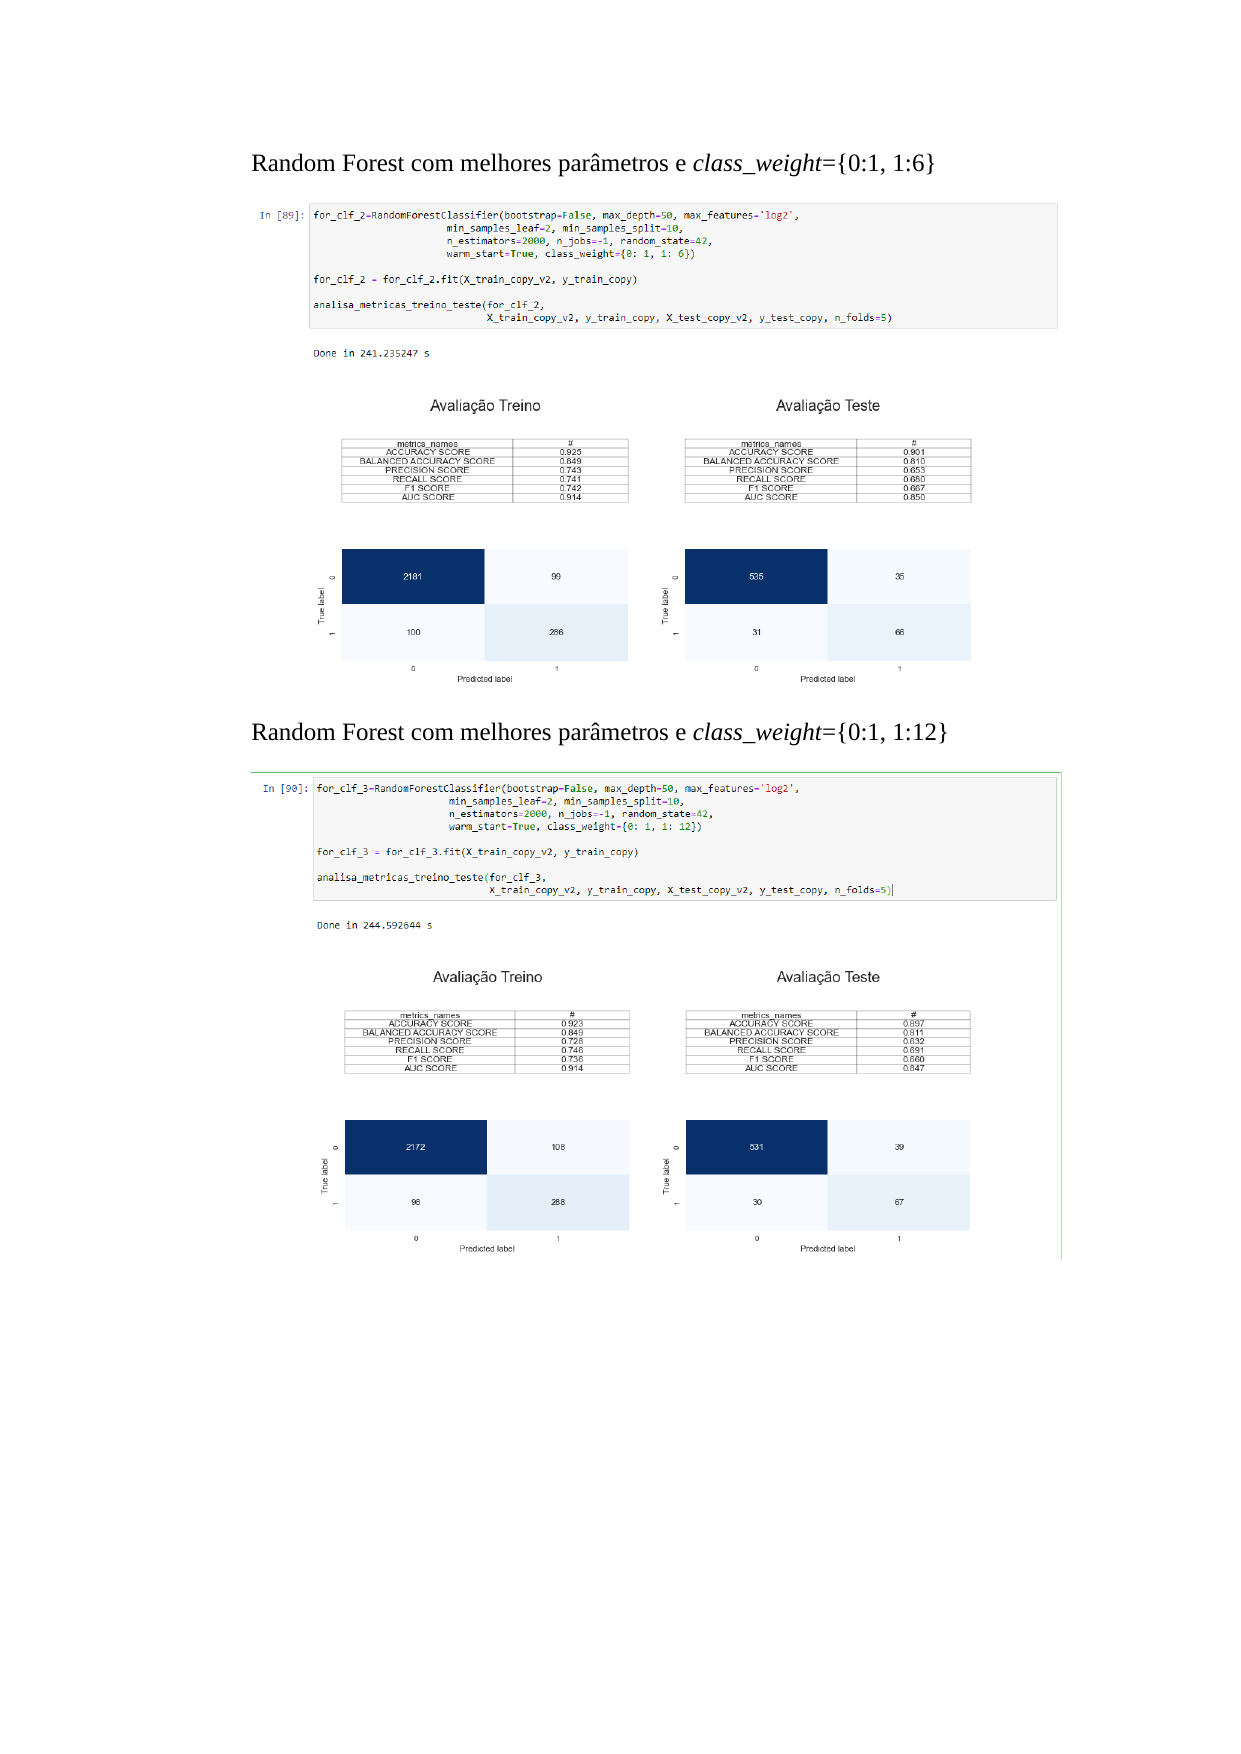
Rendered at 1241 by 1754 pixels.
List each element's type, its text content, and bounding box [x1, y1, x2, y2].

text Random Forest com melhores parâmetros e class_weight={0:1, 1:6} [177, 148, 1122, 176]
picture [251, 201, 1064, 692]
picture [251, 770, 1064, 1260]
text Random Forest com melhores parâmetros e class_weight={0:1, 1:12} [177, 717, 1122, 745]
